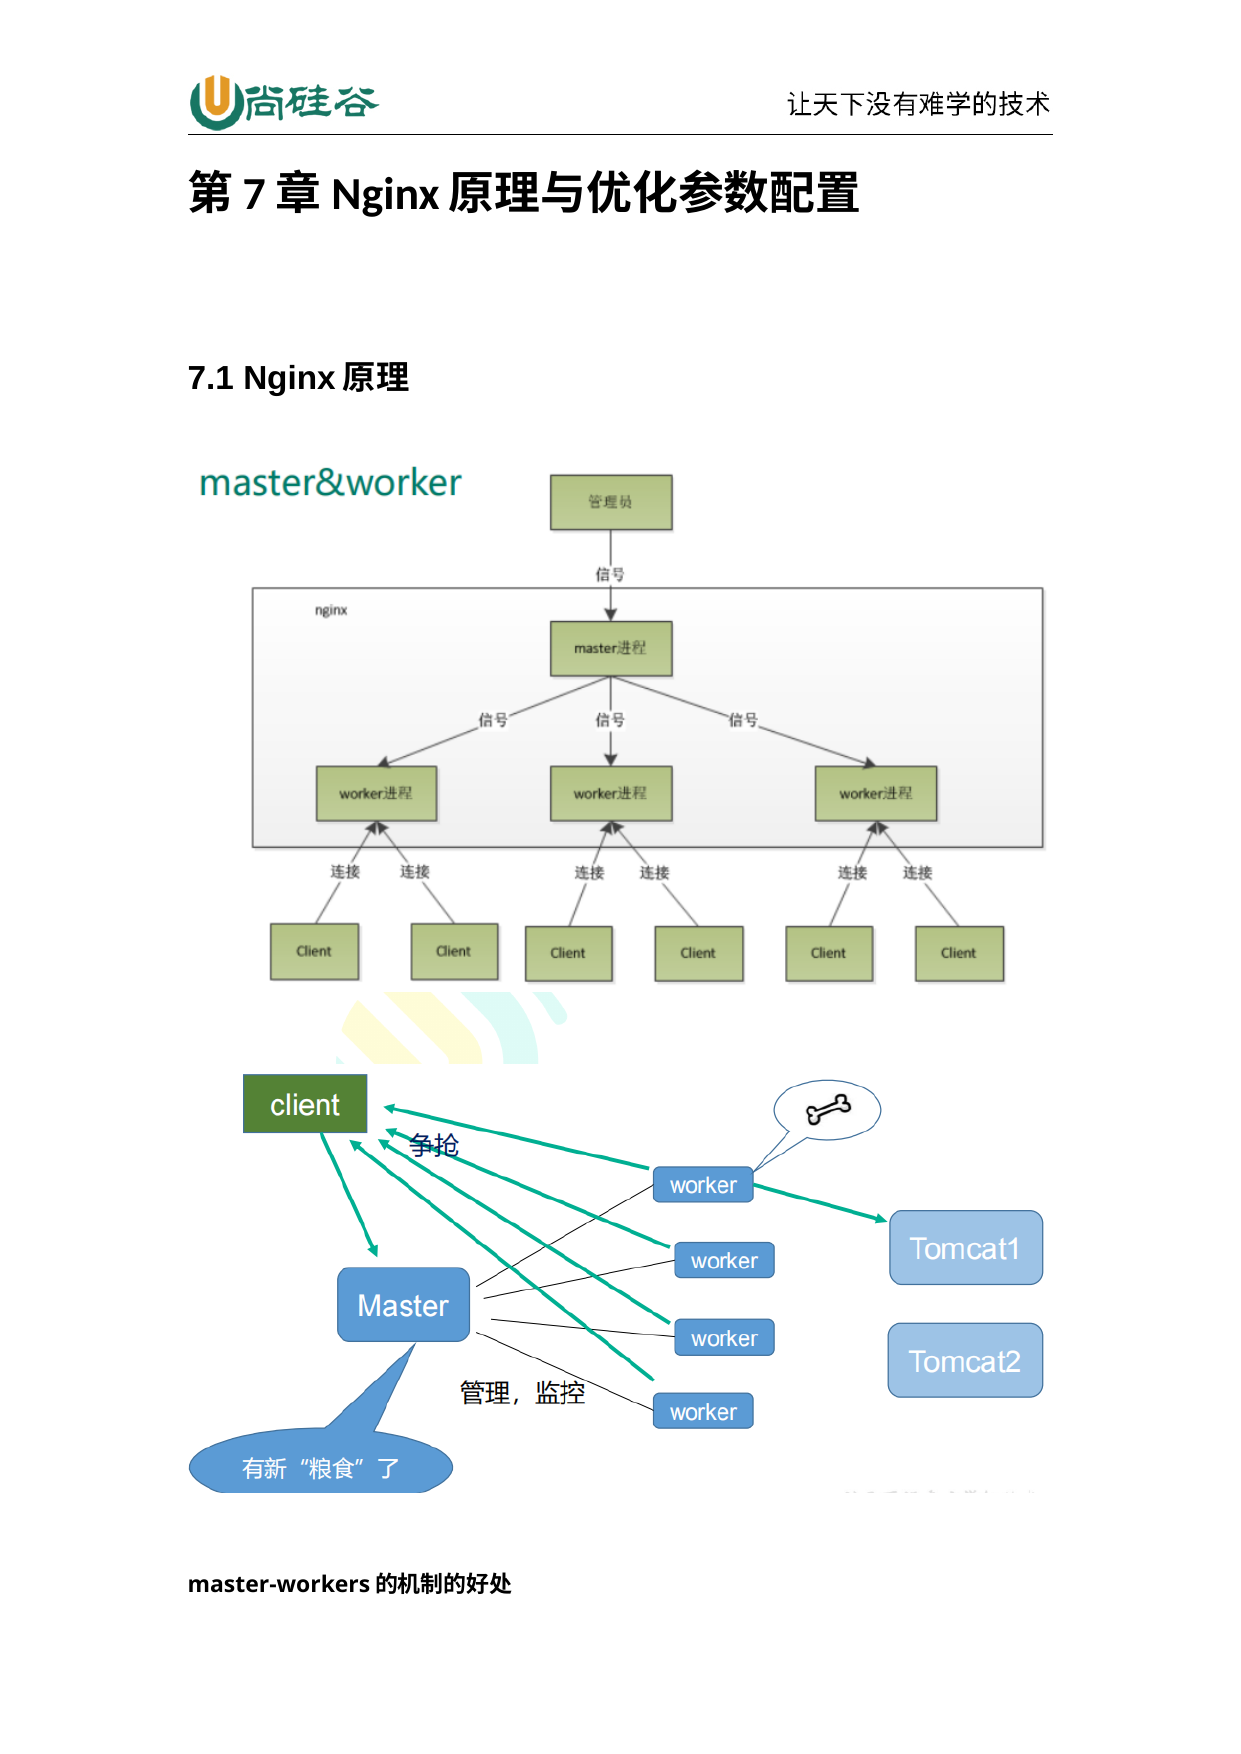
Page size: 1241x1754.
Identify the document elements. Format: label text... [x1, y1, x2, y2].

subtitle 7.1 Nginx原理 [187, 350, 1053, 399]
picture [187, 73, 1053, 132]
picture [187, 460, 1052, 992]
picture [187, 1064, 1052, 1493]
subtitle 第7章 Nginx原理与优化参数配置 [187, 156, 1053, 222]
text master-workers的机制的好处 [187, 1566, 1053, 1599]
